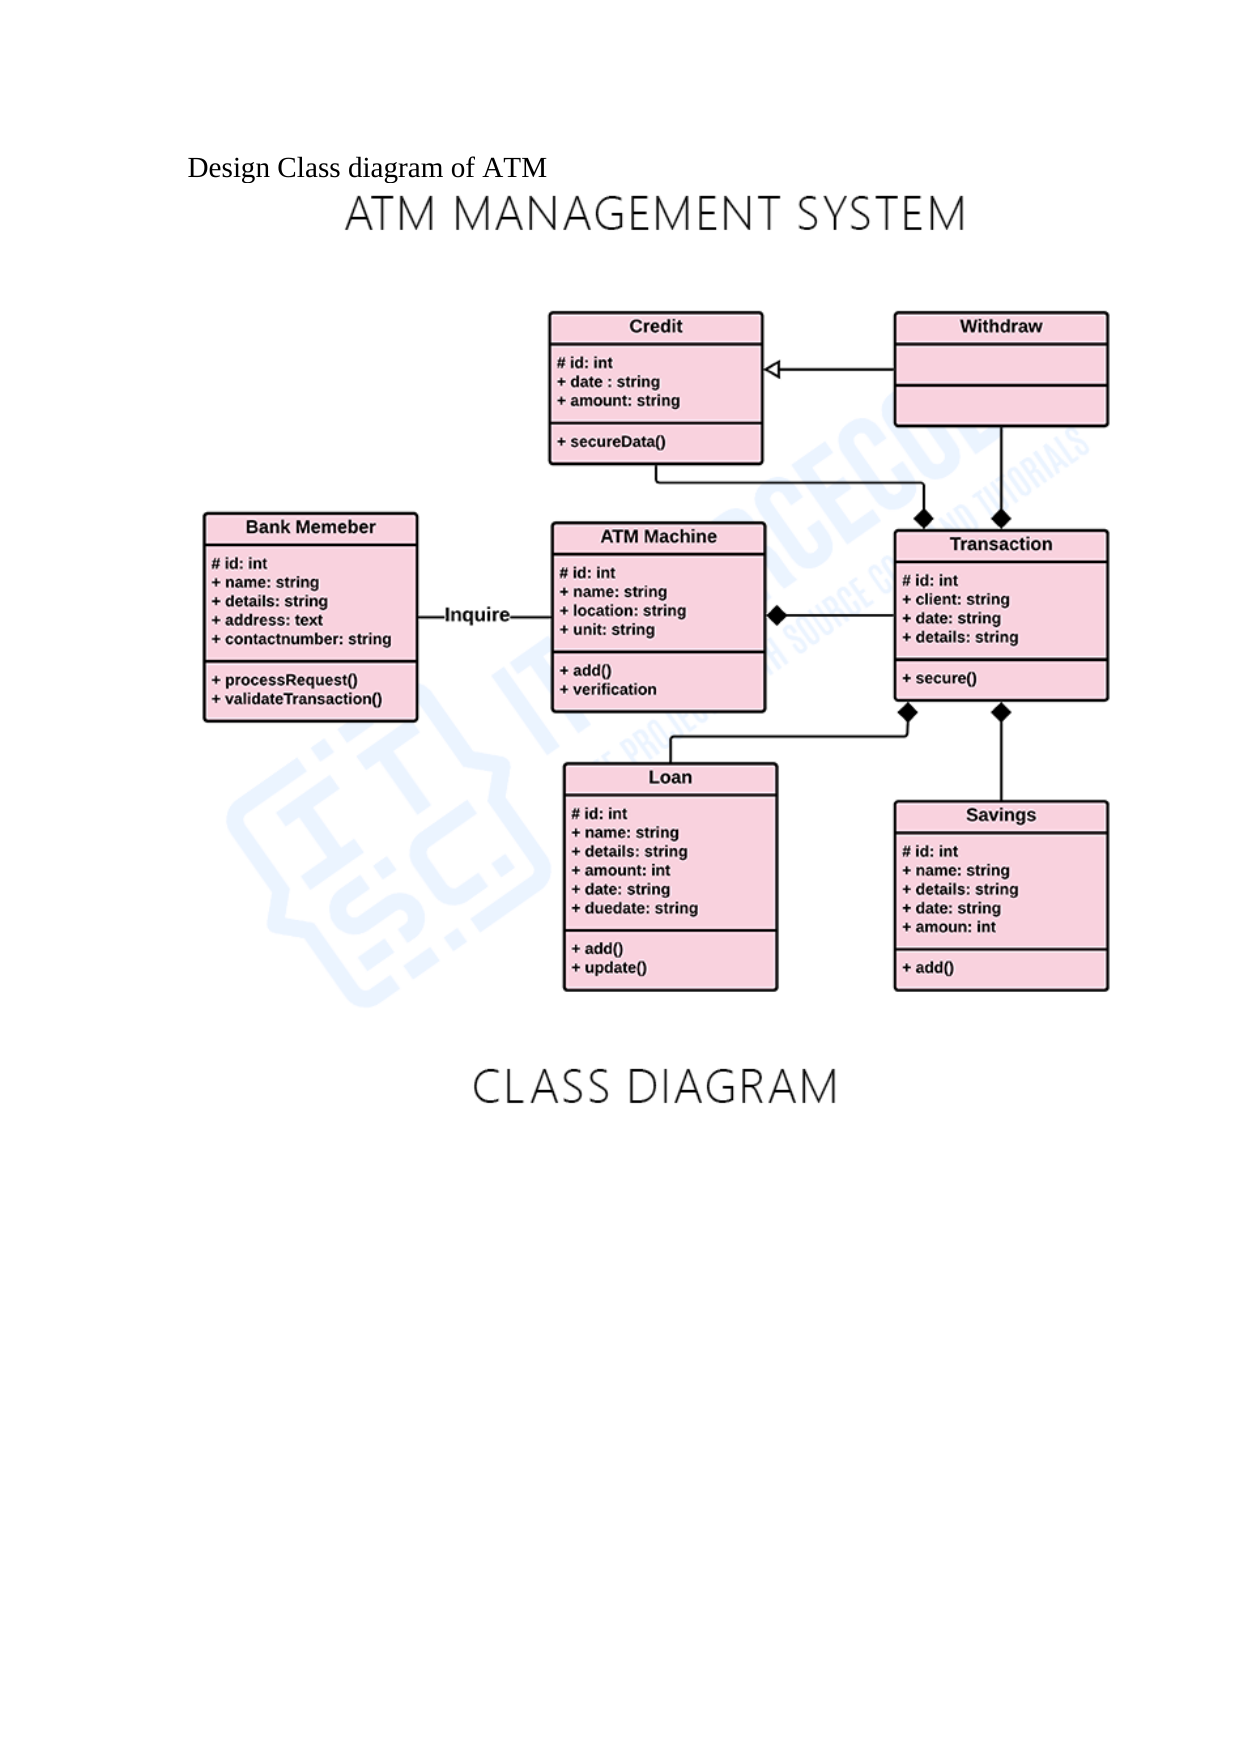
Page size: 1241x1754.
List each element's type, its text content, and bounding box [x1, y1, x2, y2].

text Design Class diagram of ATM [187, 150, 1090, 183]
picture [187, 183, 1128, 1124]
